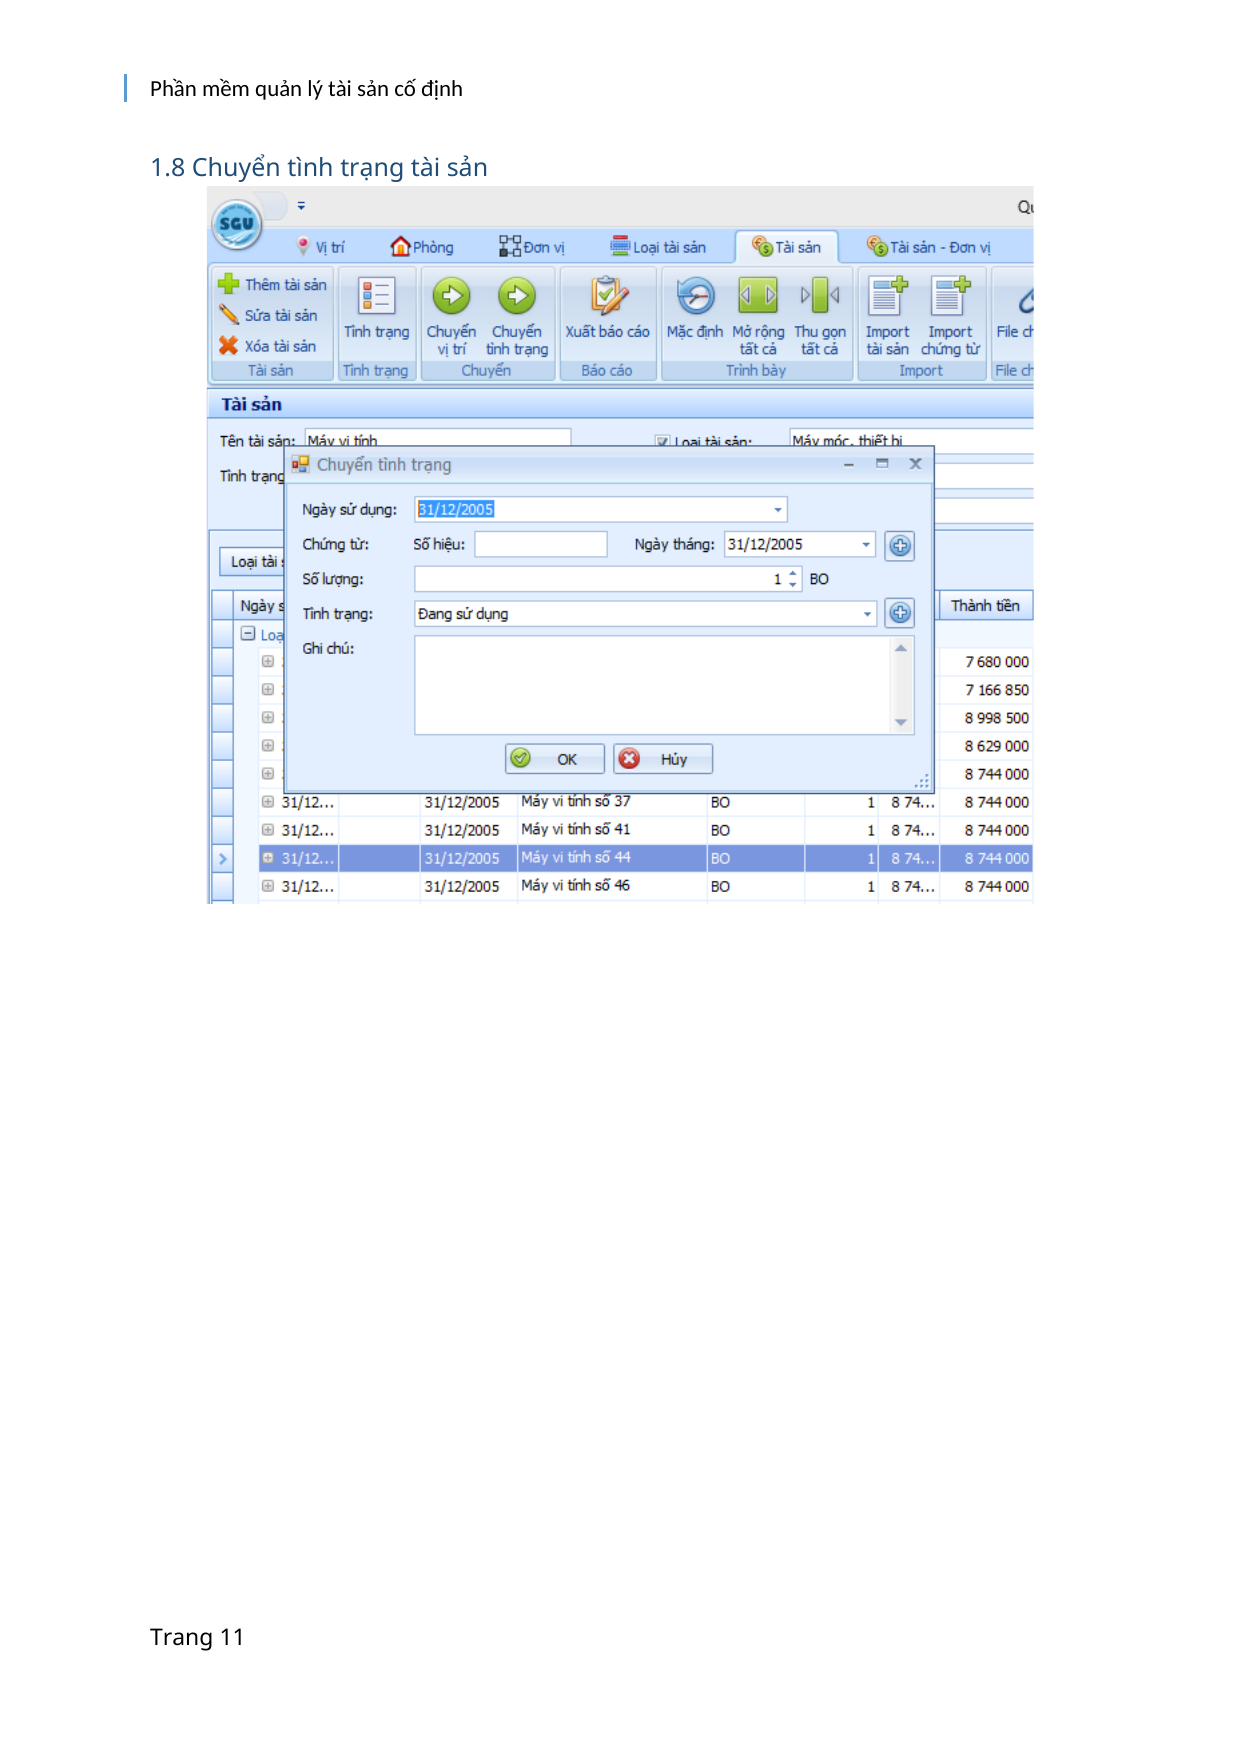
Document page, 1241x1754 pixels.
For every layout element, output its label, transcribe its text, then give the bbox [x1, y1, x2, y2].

picture [206, 186, 1034, 904]
subtitle 1.8 Chuyển tình trạng tài sản [150, 150, 1090, 184]
